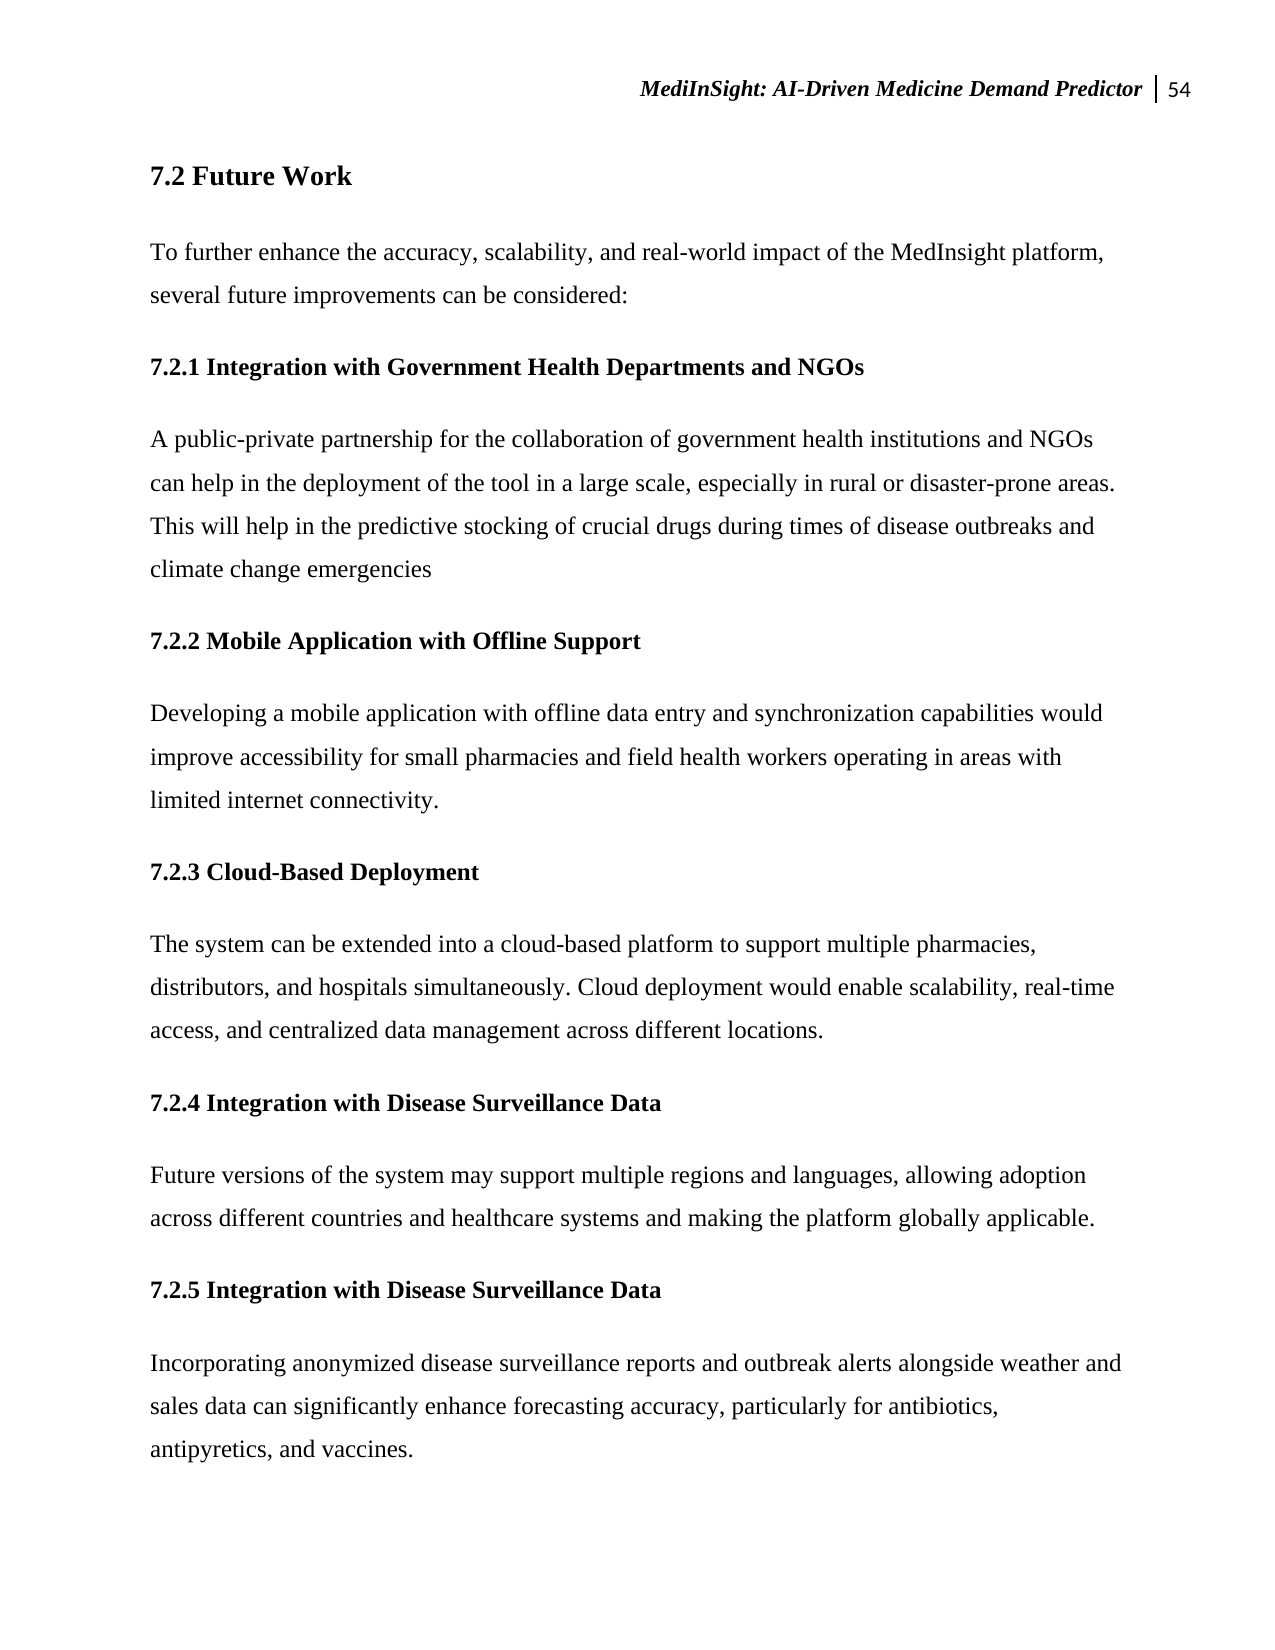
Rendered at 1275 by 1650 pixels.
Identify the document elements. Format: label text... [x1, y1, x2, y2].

text A public-private partnership for the collaboration of government health institutions and NGOs can help in the deployment of the tool in a large scale, especially in rural or disaster-prone areas. This will help in the predictive stocking of crucial drugs during times of disease outbreaks and climate change emergencies [150, 424, 1125, 583]
text 7.2.1 Integration with Government Health Departments and NGOs [150, 352, 1125, 381]
text 7.2.5 Integration with Disease Surveillance Data [150, 1276, 1125, 1304]
text 7.2.4 Integration with Disease Surveillance Data [150, 1088, 1125, 1117]
text 7.2.2 Mobile Application with Offline Support [150, 626, 1125, 655]
text 7.2 Future Work [150, 159, 1125, 191]
text The system can be extended into a cloud-based platform to support multiple pharmacies, distributors, and hospitals simultaneously. Cloud deployment would enable scalability, real-time access, and centralized data management across different locations. [150, 929, 1125, 1044]
text 7.2.3 Cloud-Based Deployment [150, 857, 1125, 886]
text Developing a mobile application with offline data entry and synchronization capabilities would improve accessibility for small pharmacies and field health workers operating in areas with limited internet connectivity. [150, 698, 1125, 813]
text Incorporating anonymized disease surveillance reports and outbreak alerts alongside weather and sales data can significantly enhance forecasting accuracy, particularly for antibiotics, antipyretics, and vaccines. [150, 1348, 1125, 1463]
text Future versions of the system may support multiple regions and languages, allowing adoption across different countries and healthcare systems and making the platform globally applicable. [150, 1160, 1125, 1232]
text To further enhance the accuracy, scalability, and real-world impact of the MedInsight platform, several future improvements can be considered: [150, 237, 1125, 309]
